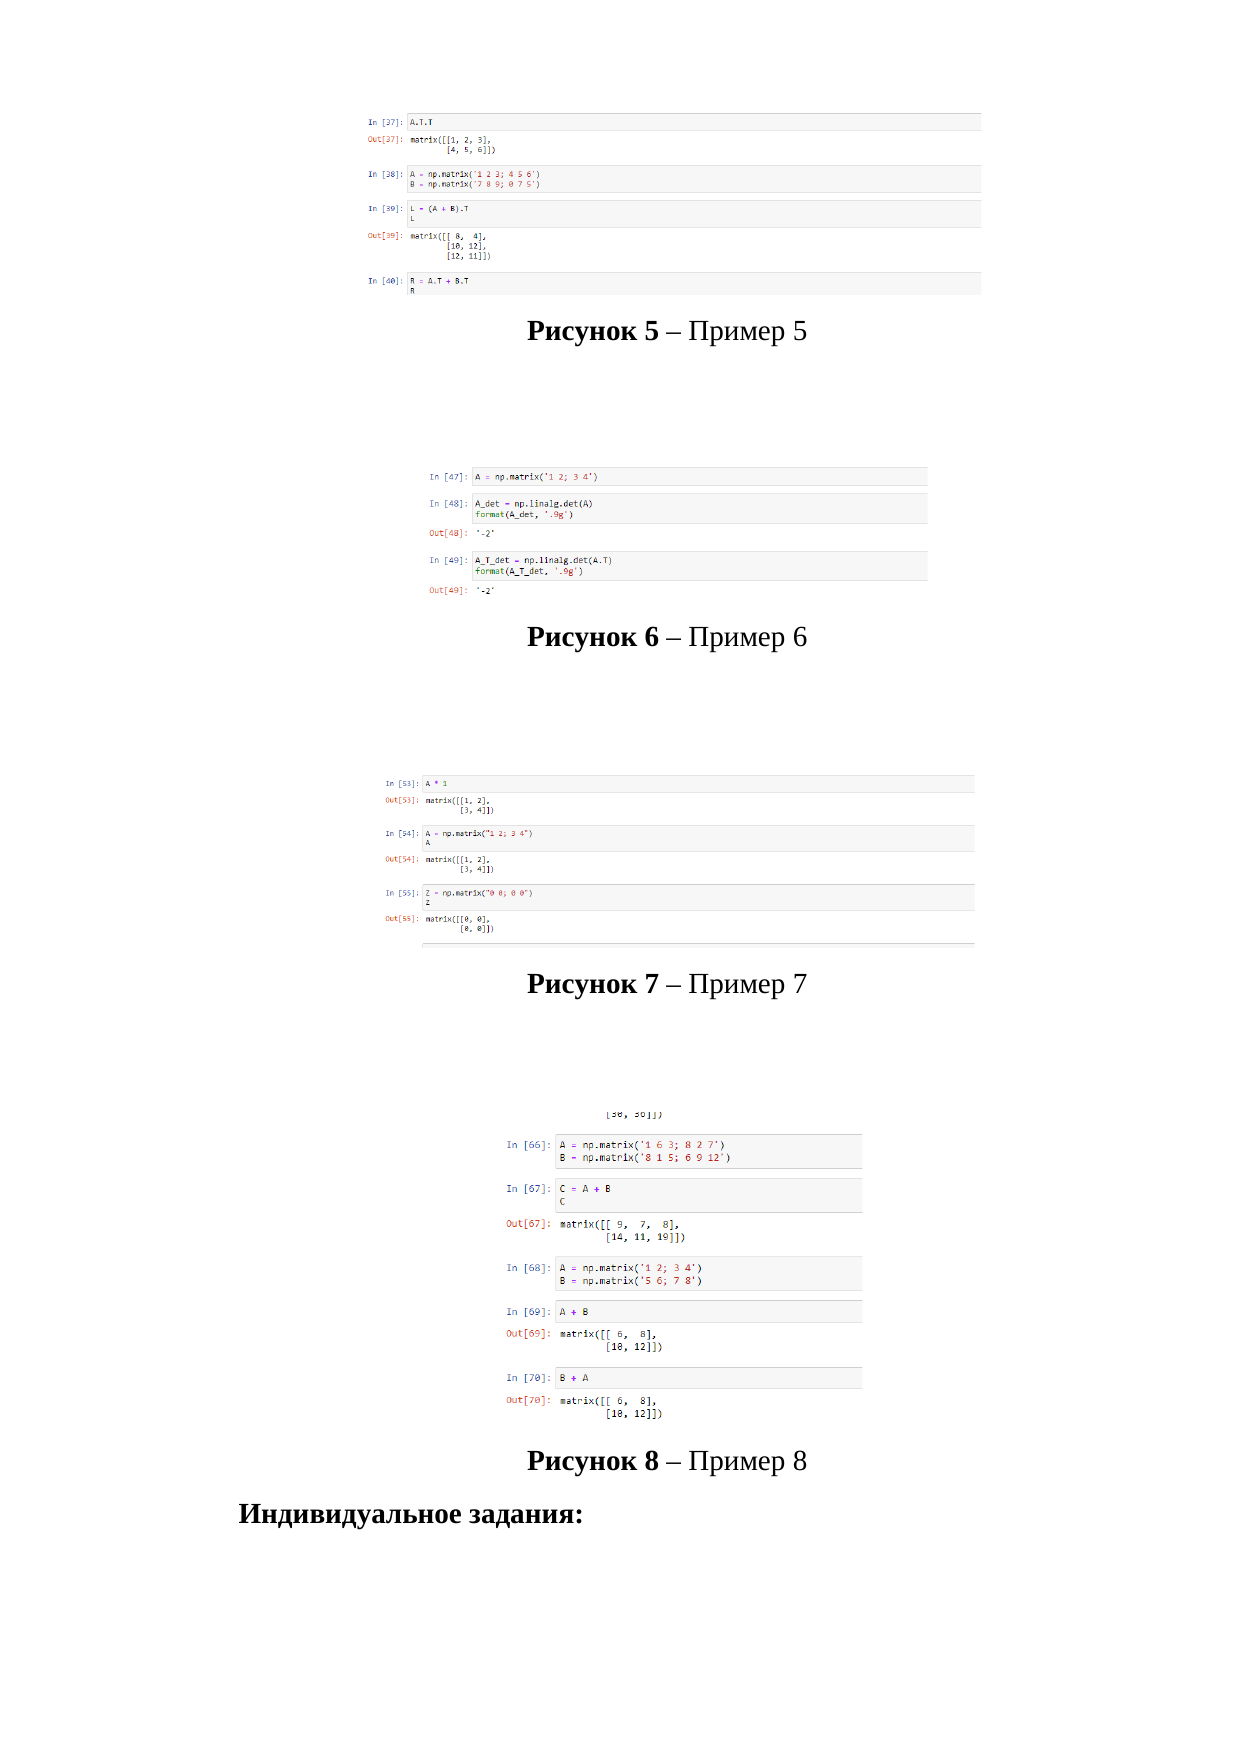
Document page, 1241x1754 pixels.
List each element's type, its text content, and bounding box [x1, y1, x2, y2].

picture [352, 106, 982, 295]
text Рисунок 8 – Пример 8 [164, 1443, 1169, 1476]
text Рисунок 5 – Пример 5 [164, 313, 1169, 347]
picture [406, 459, 928, 600]
text Рисунок 7 – Пример 7 [164, 966, 1169, 1000]
picture [359, 765, 975, 948]
text Рисунок 6 – Пример 6 [164, 619, 1169, 652]
text Индивидуальное задания: [164, 1496, 1169, 1529]
picture [471, 1112, 863, 1424]
